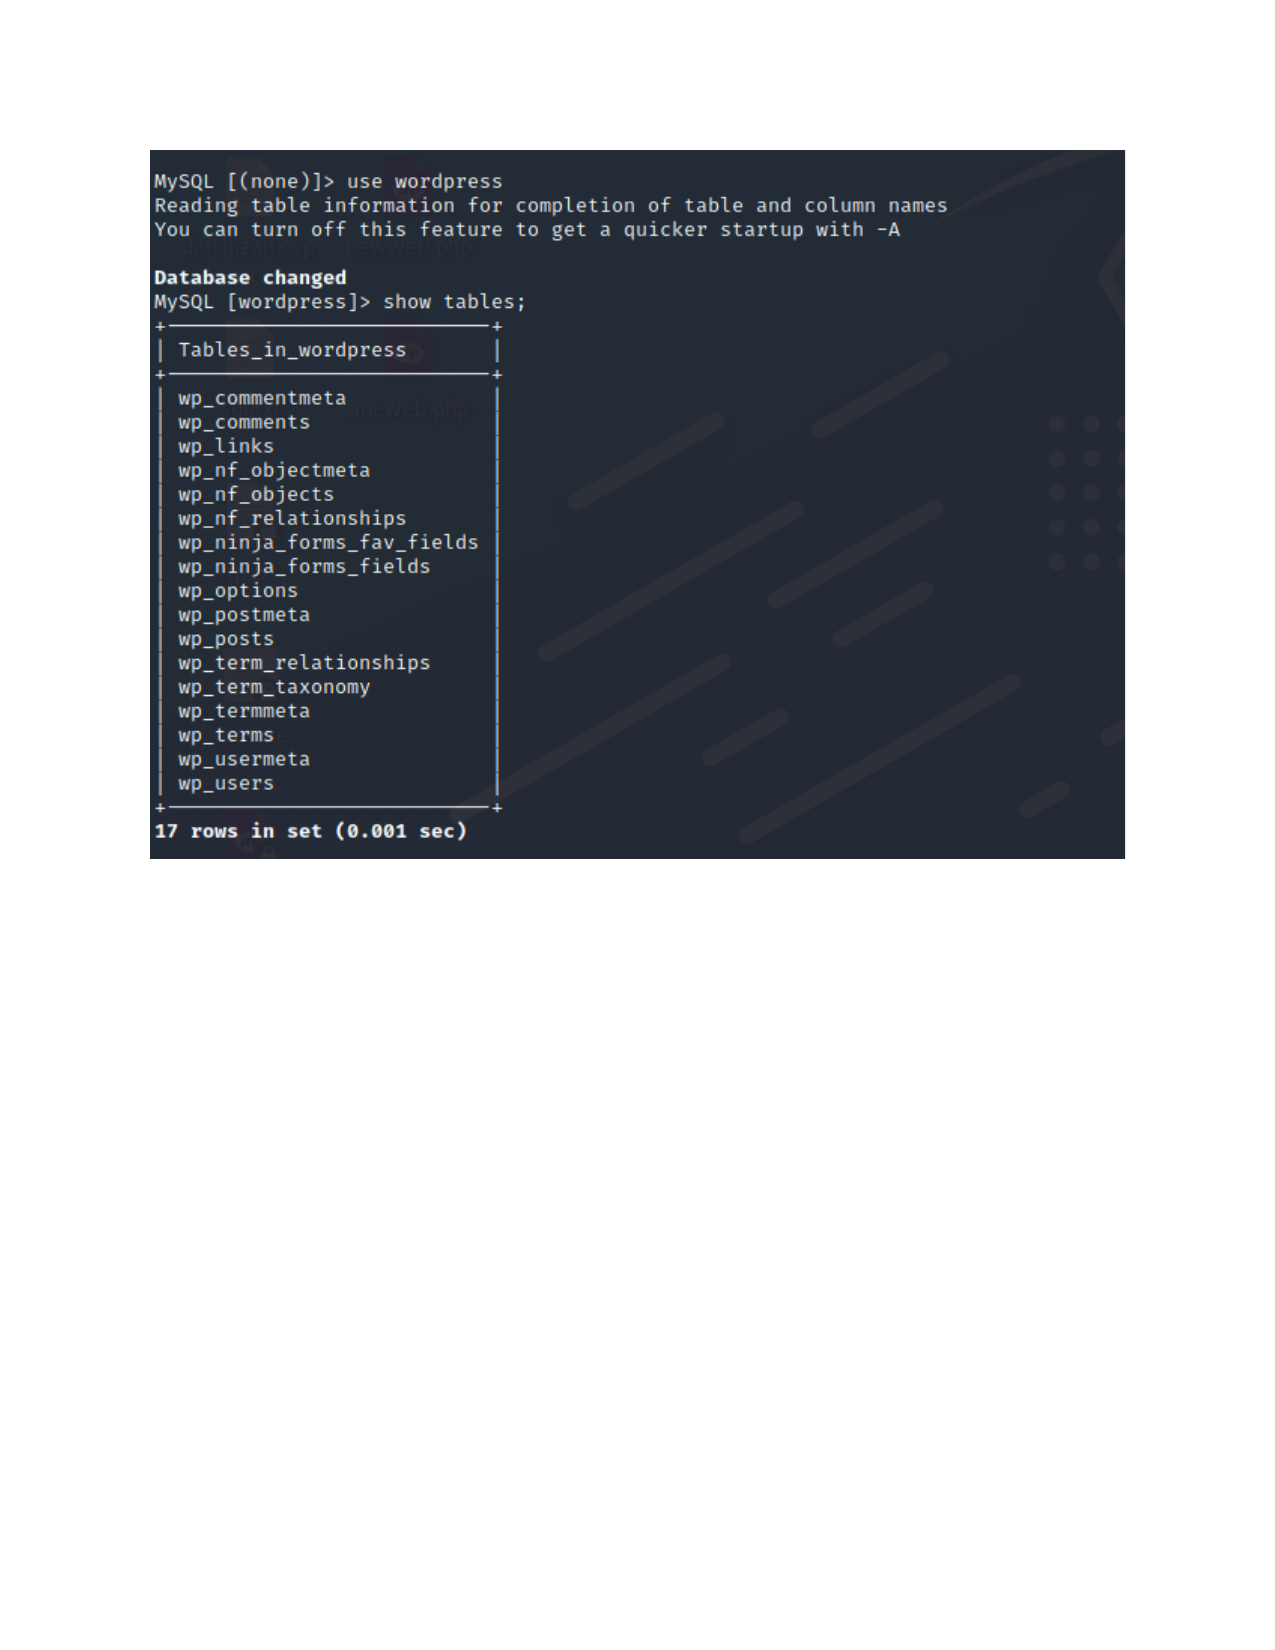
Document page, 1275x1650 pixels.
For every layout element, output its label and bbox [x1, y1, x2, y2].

picture [150, 150, 1125, 859]
